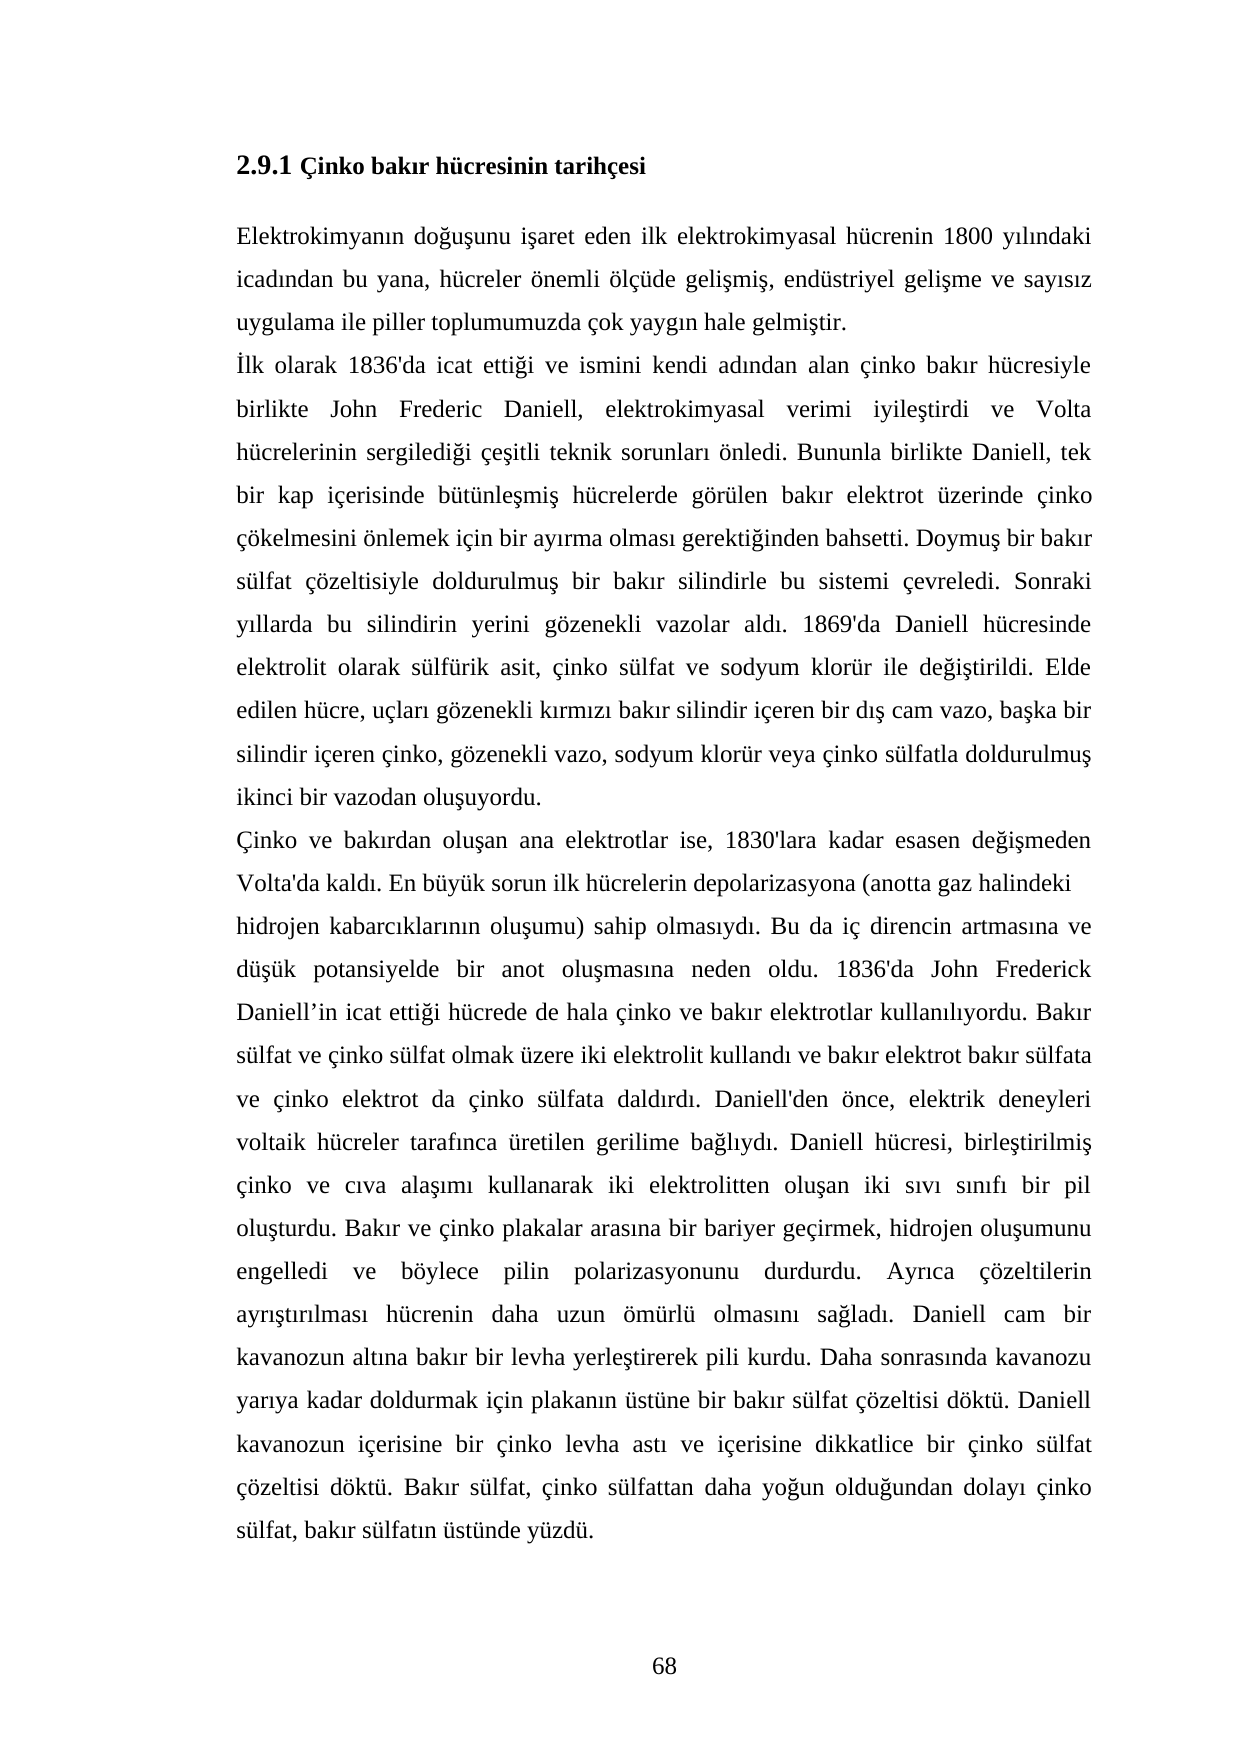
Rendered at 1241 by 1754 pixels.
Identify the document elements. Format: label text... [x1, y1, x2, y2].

text İlk olarak 1836'da icat ettiği ve ismini kendi adından alan çinko bakır hücresiyle birlikte John Frederic Daniell, elektrokimyasal verimi iyileştirdi ve Volta hücrelerinin sergilediği çeşitli teknik sorunları önledi. Bununla birlikte Daniell, tek bir kap içerisinde bütünleşmiş hücrelerde görülen bakır elektrot üzerinde çinko çökelmesini önlemek için bir ayırma olması gerektiğinden bahsetti. Doymuş bir bakır sülfat çözeltisiyle doldurulmuş bir bakır silindirle bu sistemi çevreledi. Sonraki yıllarda bu silindirin yerini gözenekli vazolar aldı. 1869'da Daniell hücresinde elektrolit olarak sülfürik asit, çinko sülfat ve sodyum klorür ile değiştirildi. Elde edilen hücre, uçları gözenekli kırmızı bakır silindir içeren bir dış cam vazo, başka bir silindir içeren çinko, gözenekli vazo, sodyum klorür veya çinko sülfatla doldurulmuş ikinci bir vazodan oluşuyordu. [236, 351, 1092, 811]
text Çinko ve bakırdan oluşan ana elektrotlar ise, 1830'lara kadar esasen değişmeden Volta'da kaldı. En büyük sorun ilk hücrelerin depolarizasyona (anotta gaz halindeki [236, 825, 1092, 897]
subtitle Çinko bakır hücresinin tarihçesi [236, 148, 1092, 180]
text hidrojen kabarcıklarının oluşumu) sahip olmasıydı. Bu da iç direncin artmasına ve düşük potansiyelde bir anot oluşmasına neden oldu. 1836'da John Frederick Daniell’in icat ettiği hücrede de hala çinko ve bakır elektrotlar kullanılıyordu. Bakır sülfat ve çinko sülfat olmak üzere iki elektrolit kullandı ve bakır elektrot bakır sülfata ve çinko elektrot da çinko sülfata daldırdı. Daniell'den önce, elektrik deneyleri voltaik hücreler tarafınca üretilen gerilime bağlıydı. Daniell hücresi, birleştirilmiş çinko ve cıva alaşımı kullanarak iki elektrolitten oluşan iki sıvı sınıfı bir pil oluşturdu. Bakır ve çinko plakalar arasına bir bariyer geçirmek, hidrojen oluşumunu engelledi ve böylece pilin polarizasyonunu durdurdu. Ayrıca çözeltilerin ayrıştırılması hücrenin daha uzun ömürlü olmasını sağladı. Daniell cam bir kavanozun altına bakır bir levha yerleştirerek pili kurdu. Daha sonrasında kavanozu yarıya kadar doldurmak için plakanın üstüne bir bakır sülfat çözeltisi döktü. Daniell kavanozun içerisine bir çinko levha astı ve içerisine dikkatlice bir çinko sülfat çözeltisi döktü. Bakır sülfat, çinko sülfattan daha yoğun olduğundan dolayı çinko sülfat, bakır sülfatın üstünde yüzdü. [236, 911, 1092, 1544]
text Elektrokimyanın doğuşunu işaret eden ilk elektrokimyasal hücrenin 1800 yılındaki icadından bu yana, hücreler önemli ölçüde gelişmiş, endüstriyel gelişme ve sayısız uygulama ile piller toplumumuzda çok yaygın hale gelmiştir. [236, 221, 1092, 336]
